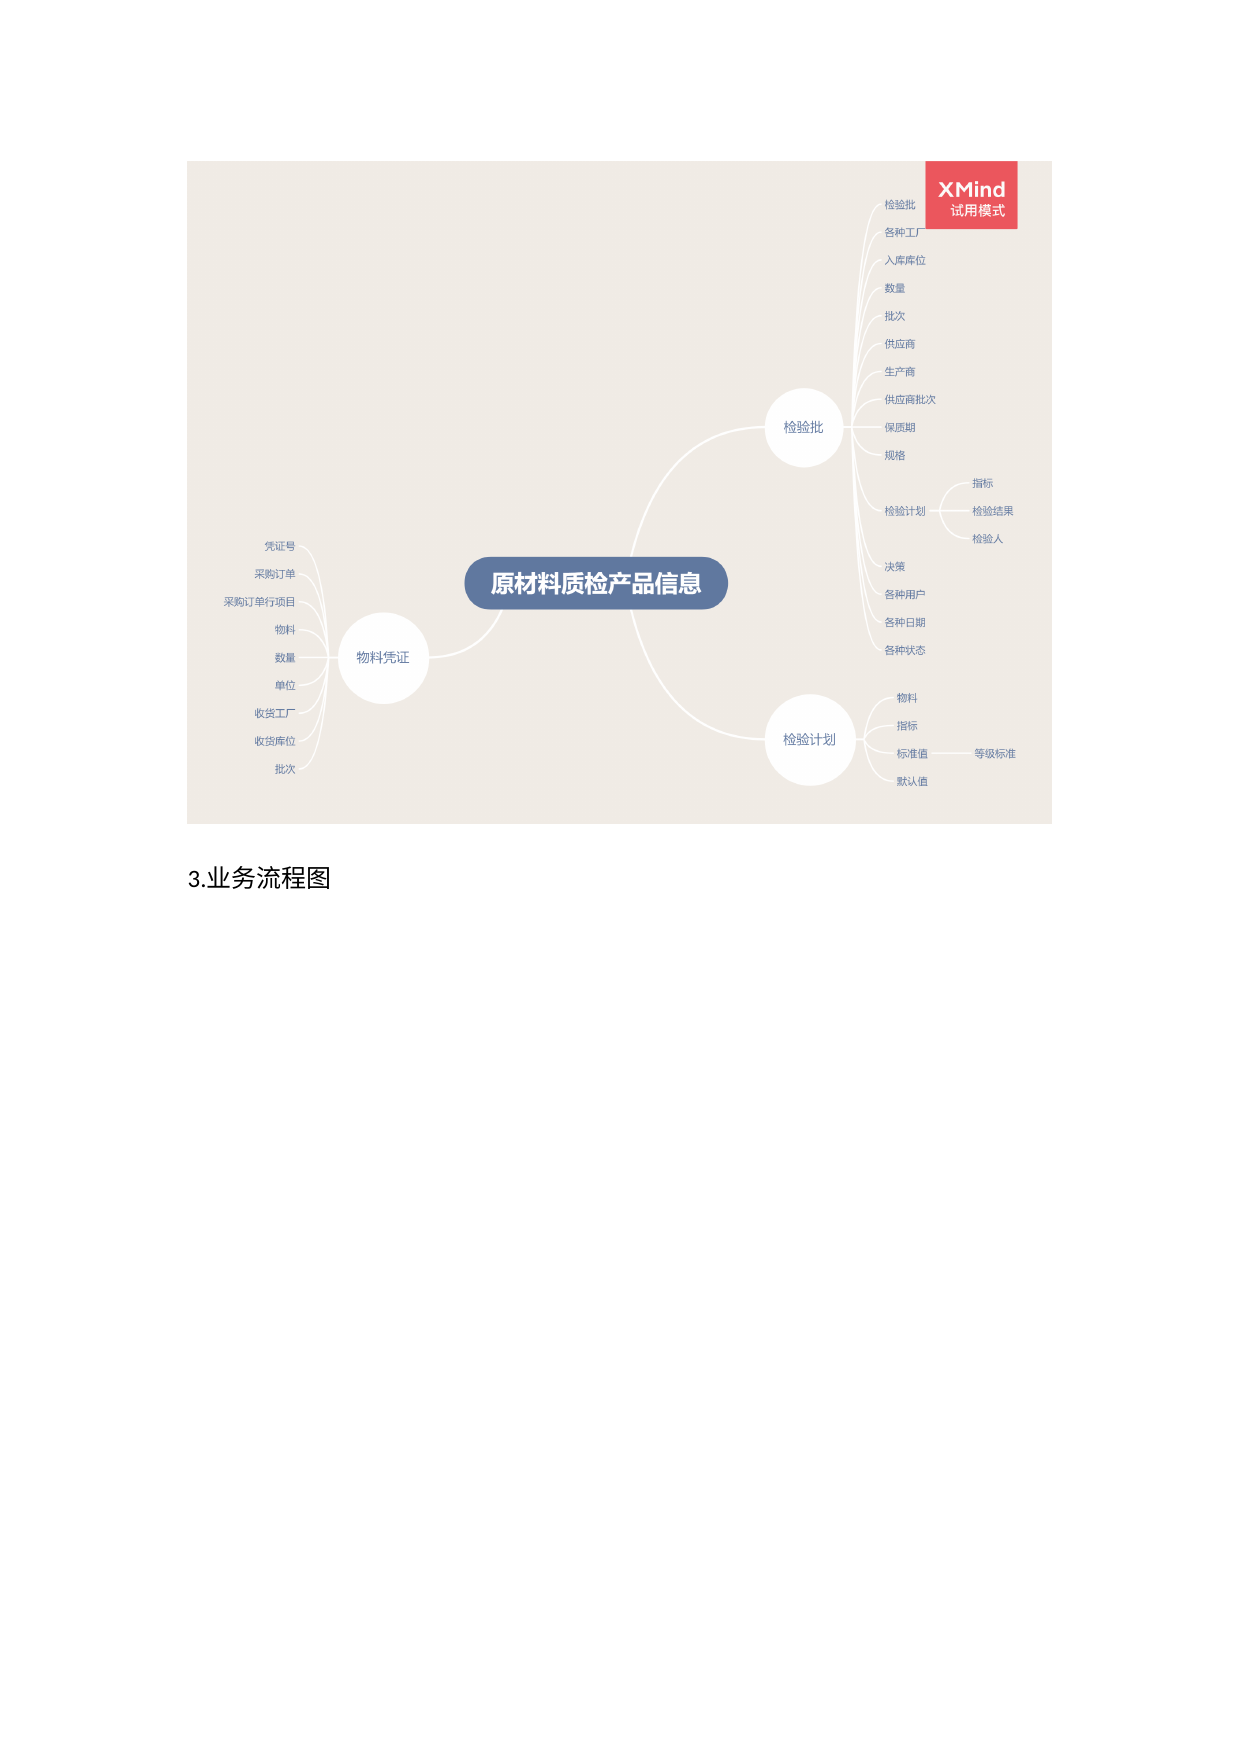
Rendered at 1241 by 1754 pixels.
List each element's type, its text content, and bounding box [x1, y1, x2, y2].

text 3.业务流程图 [187, 844, 1053, 909]
picture [187, 161, 1052, 824]
